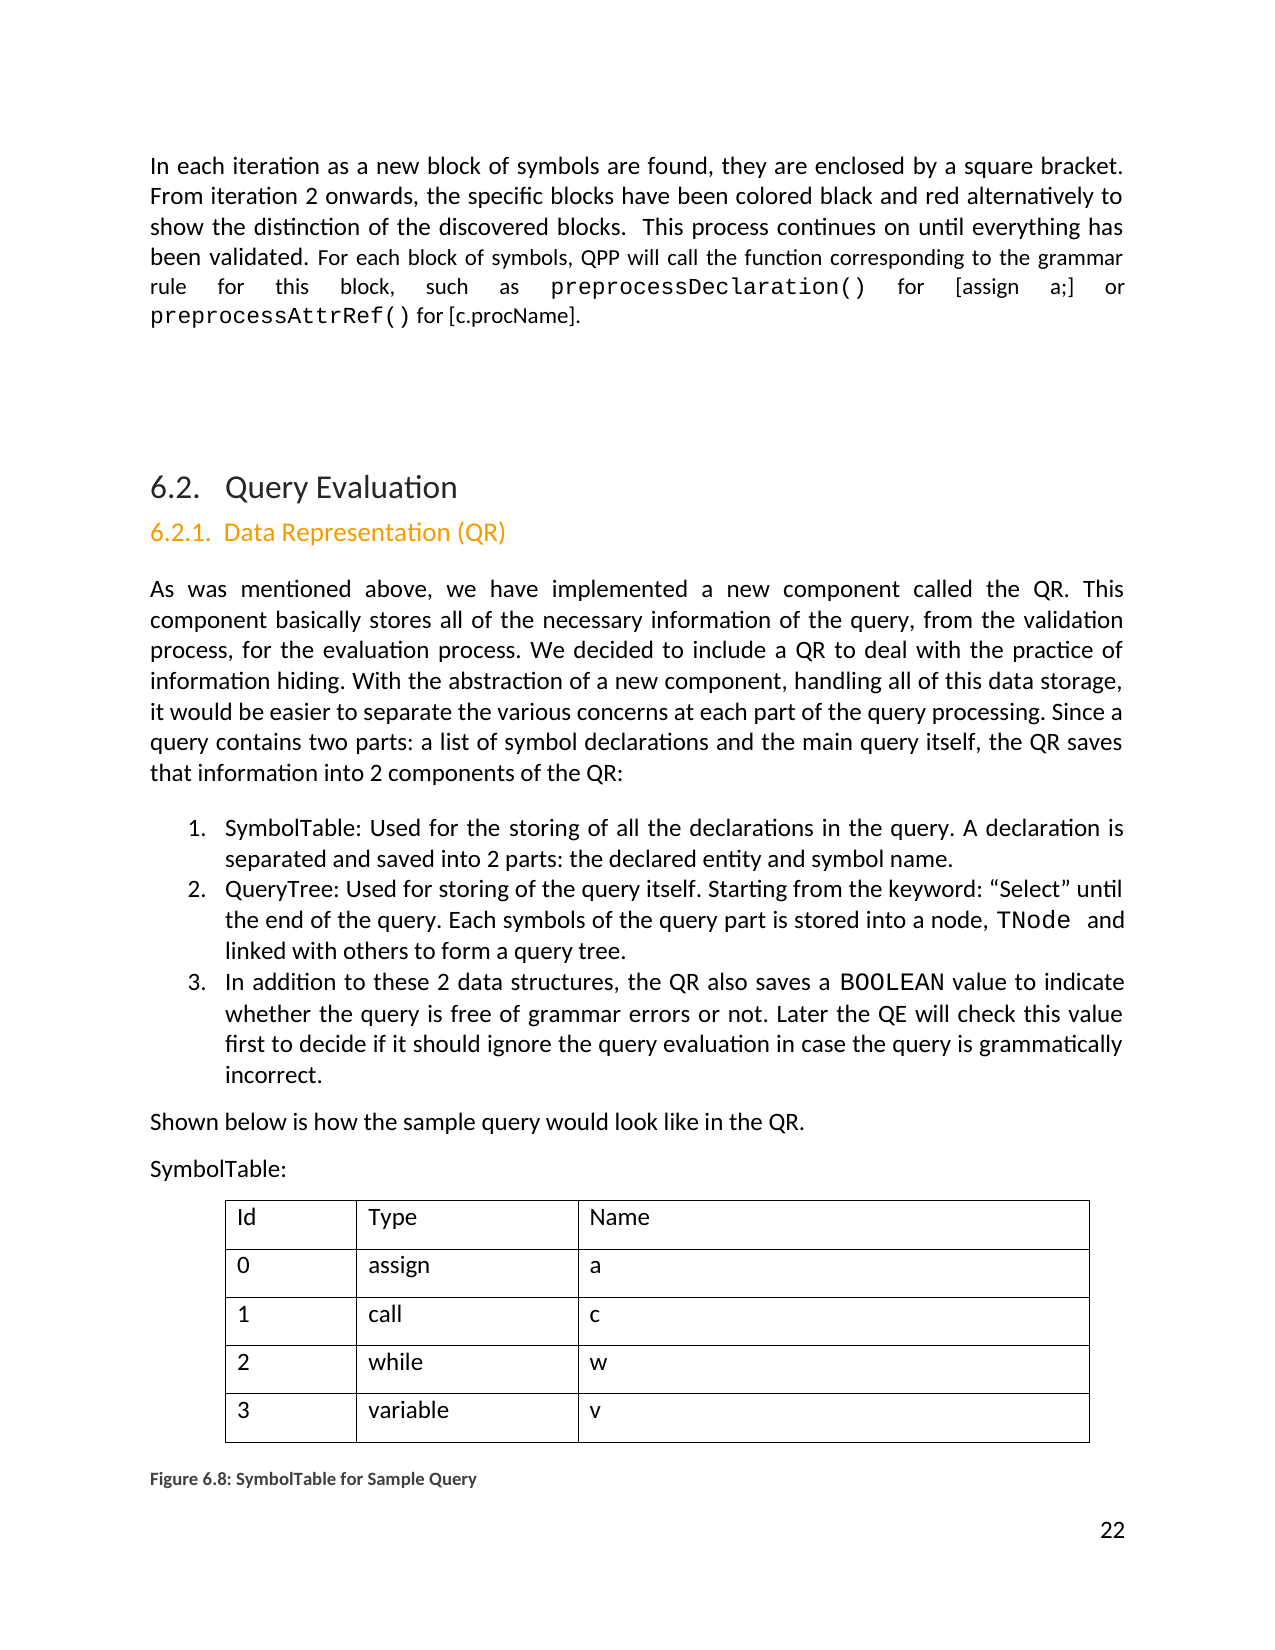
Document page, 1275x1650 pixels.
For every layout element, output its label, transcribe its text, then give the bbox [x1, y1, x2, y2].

table_cell 1 [226, 1298, 356, 1345]
table_cell 2 [226, 1346, 356, 1393]
table_cell 0 [226, 1250, 356, 1297]
list In addition to these 2 data structures, the QR also saves a BOOLEAN value to indicate whether the query is free of grammar errors or not. Later the QE will check this value first to decide if it should ignore the query evaluation in case the query is grammatically incorrect. [187, 966, 1125, 1089]
list SymbolTable: Used for the storing of all the declarations in the query. A declaration is separated and saved into 2 parts: the declared entity and symbol name. [187, 812, 1125, 873]
list QueryTree: Used for storing of the query itself. Starting from the keyword: “Select” until the end of the query. Each symbols of the query part is stored into a node, TNode and linked with others to form a query tree. [187, 873, 1125, 966]
table_cell w [579, 1346, 1089, 1393]
subtitle Query Evaluation [150, 466, 1125, 507]
table_cell a [579, 1250, 1089, 1297]
table_cell assign [357, 1250, 578, 1297]
table_cell variable [357, 1394, 578, 1442]
text SymbolTable: [150, 1153, 1125, 1184]
table_cell while [357, 1346, 578, 1393]
table_header Type [357, 1201, 578, 1249]
text Shown below is how the sample query would look like in the QR. [150, 1106, 1125, 1137]
text As was mentioned above, we have implemented a new component called the QR. This component basically stores all of the necessary information of the query, from the validation process, for the evaluation process. We decided to include a QR to deal with the practice of information hiding. With the abstraction of a new component, handling all of this data storage, it would be easier to separate the various concerns at each part of the query processing. Since a query contains two parts: a list of symbol declarations and the main query itself, the QR saves that information into 2 components of the QR: [150, 573, 1125, 787]
table_cell c [579, 1298, 1089, 1345]
text In each iteration as a new block of symbols are found, they are enclosed by a square bracket. From iteration 2 onwards, the specific blocks have been colored black and red alternatively to show the distinction of the discovered blocks. This process continues on until everything has been validated. For each block of symbols, QPP will call the function corresponding to the grammar rule for this block, such as preprocessDeclaration() for [assign a;] or preprocessAttrRef() for [c.procName]. [150, 150, 1125, 330]
table_cell call [357, 1298, 578, 1345]
table_cell v [579, 1394, 1089, 1442]
table_header Id [226, 1201, 356, 1249]
table_cell 3 [226, 1394, 356, 1442]
table_header Name [579, 1201, 1089, 1249]
subtitle Data Representation (QR) [150, 516, 1125, 548]
